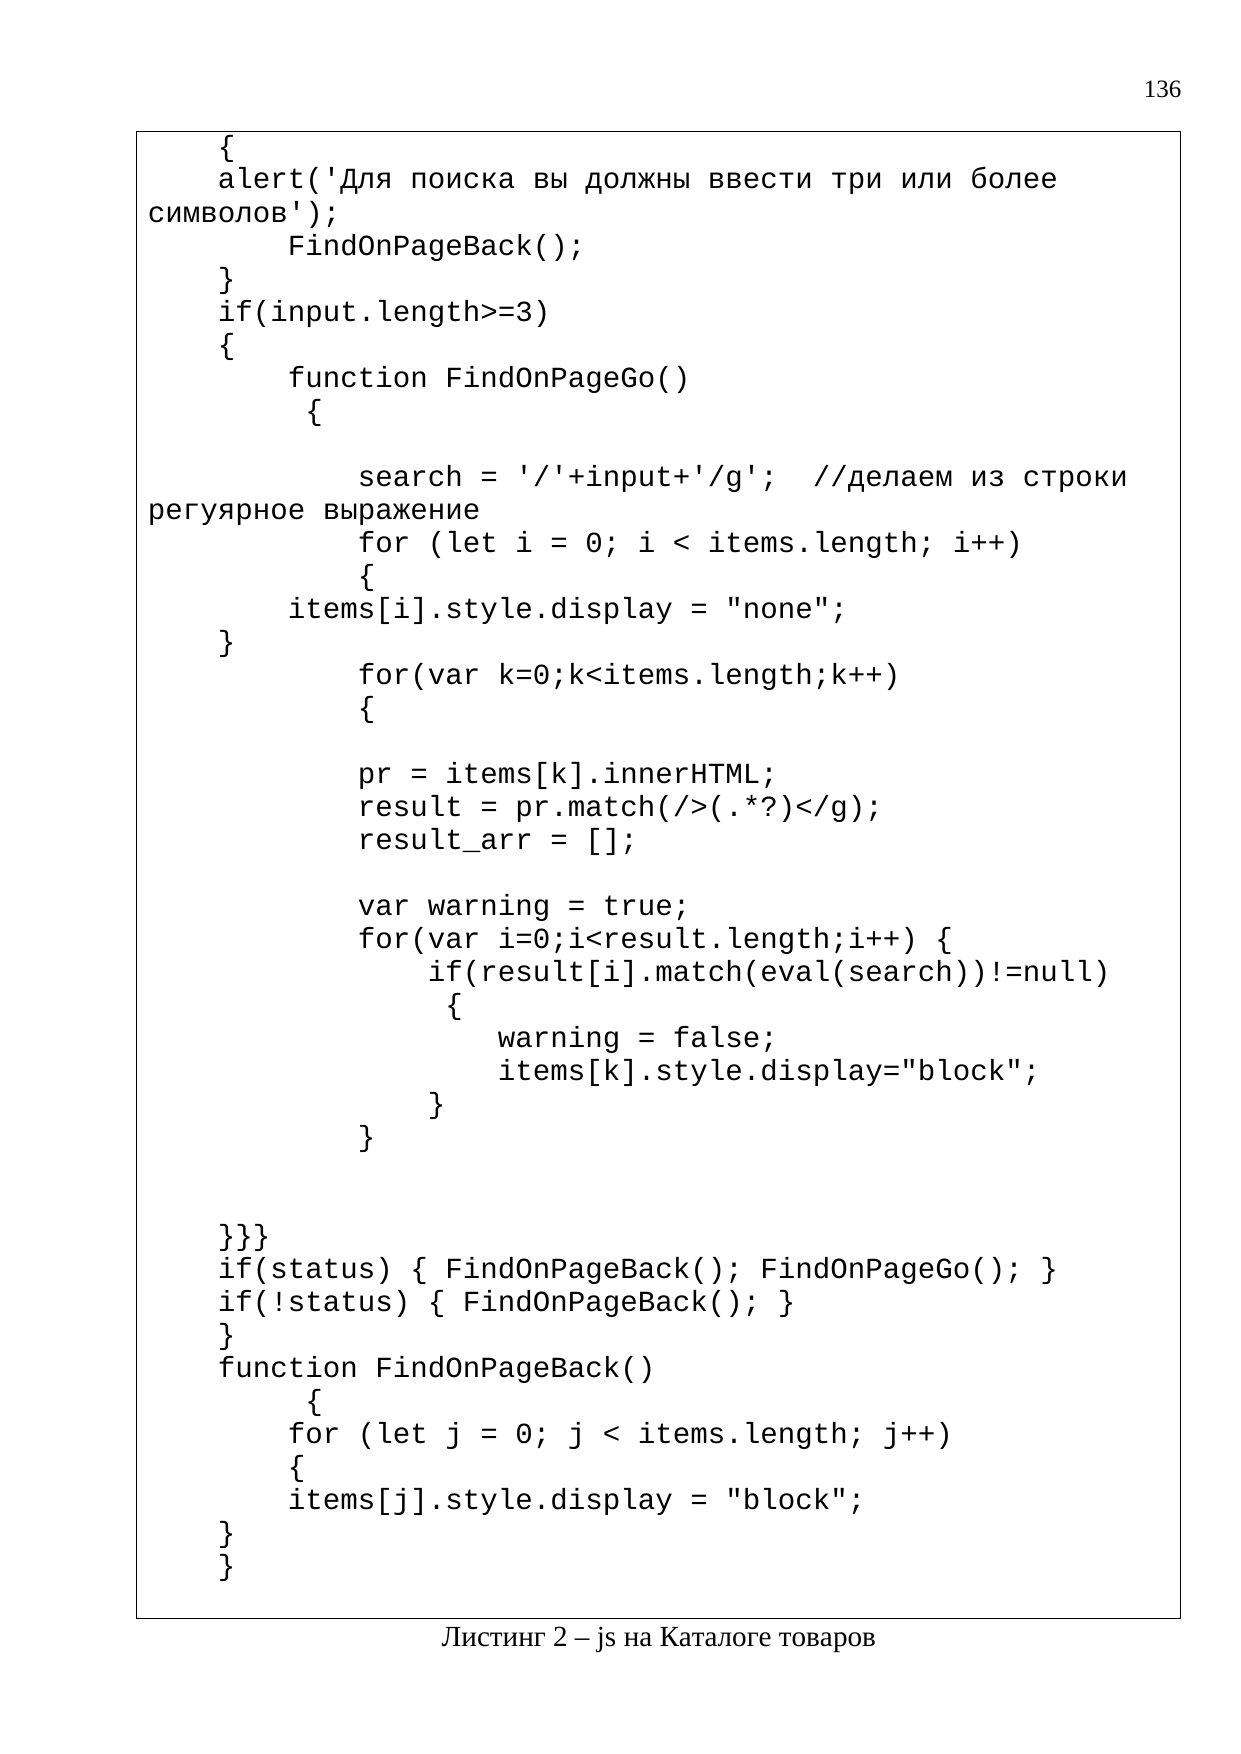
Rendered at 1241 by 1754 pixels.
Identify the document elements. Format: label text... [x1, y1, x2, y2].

text Листинг 2 – js на Каталоге товаров [136, 1619, 1181, 1653]
